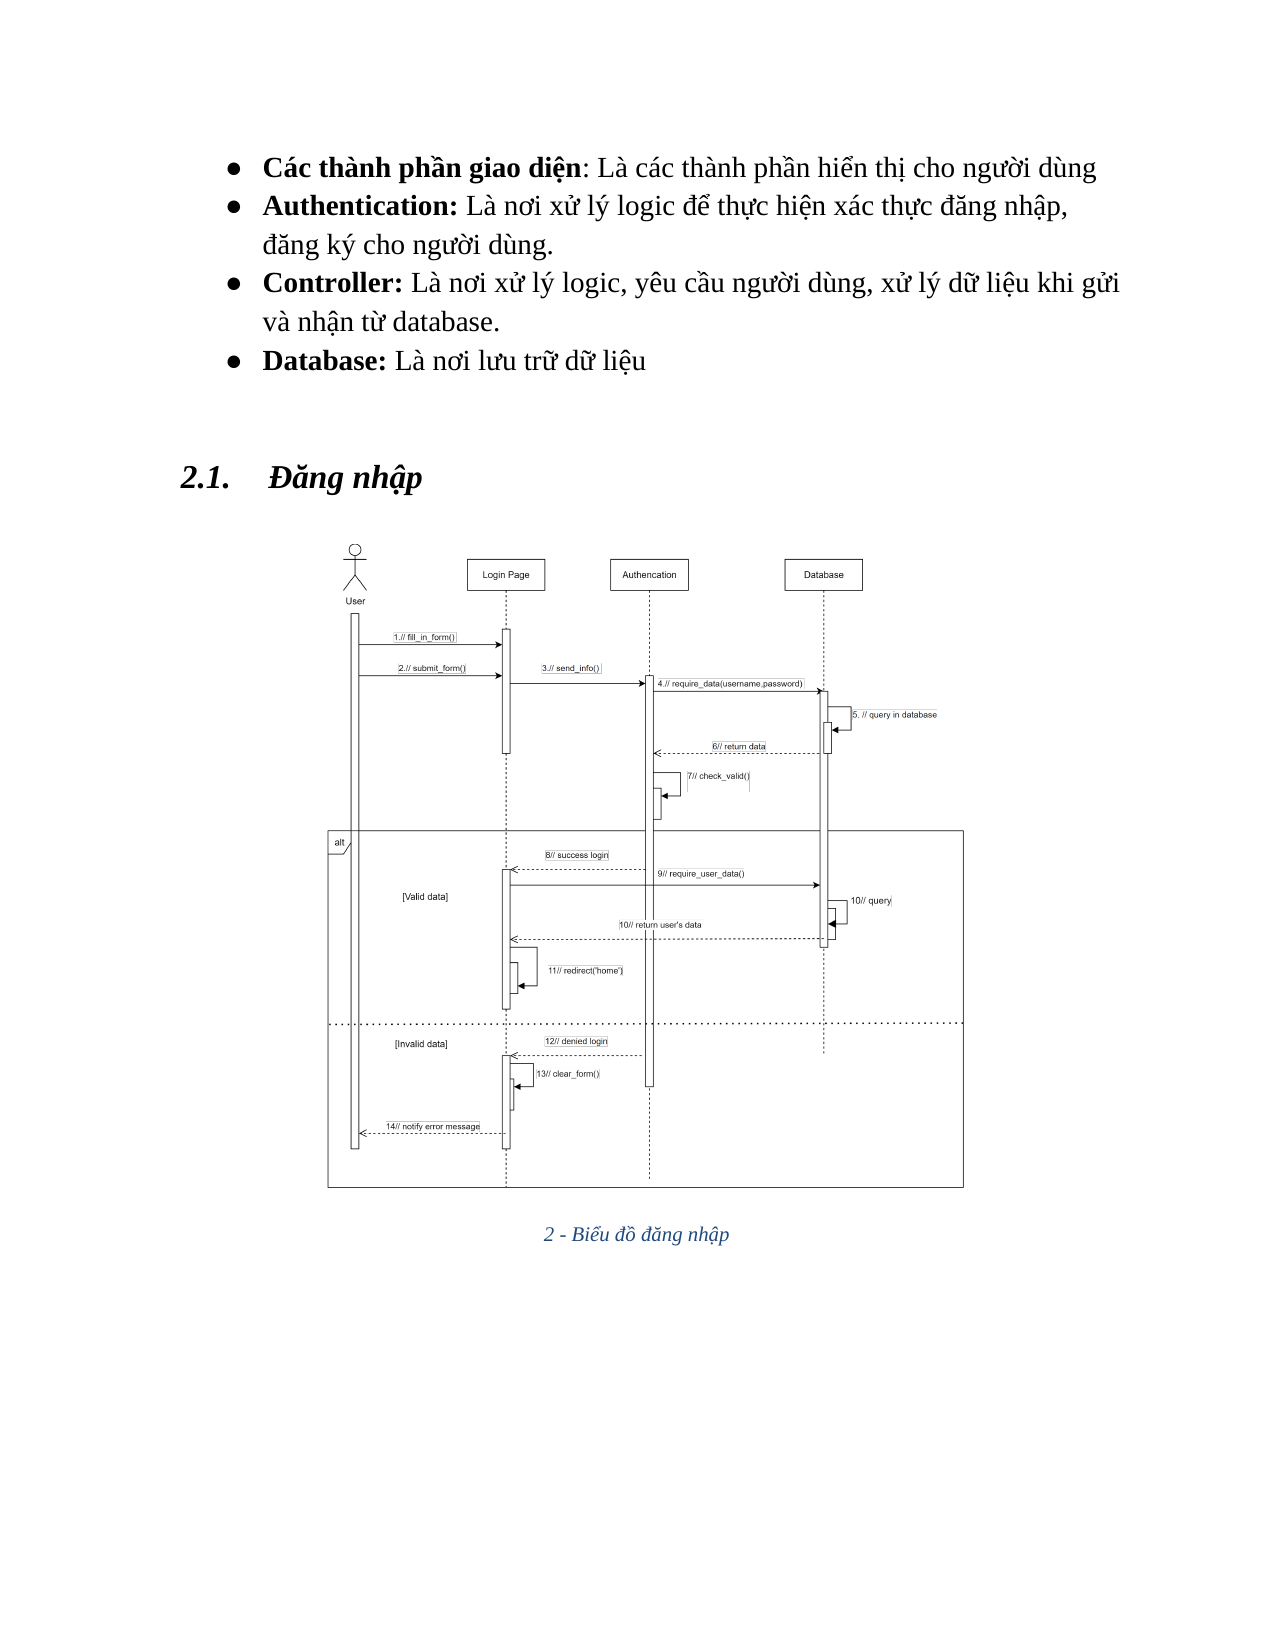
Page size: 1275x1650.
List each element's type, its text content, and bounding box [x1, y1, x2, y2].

list Database: Là nơi lưu trữ dữ liệu [225, 343, 1125, 376]
list Authentication: Là nơi xử lý logic để thực hiện xác thực đăng nhập, đăng ký cho người dùng. [225, 188, 1125, 261]
list Controller: Là nơi xử lý logic, yêu cầu người dùng, xử lý dữ liệu khi gửi và nhận từ database. [225, 266, 1125, 338]
list Các thành phần giao diện: Là các thành phần hiển thị cho người dùng [225, 150, 1125, 183]
subtitle Đăng nhập [231, 457, 1125, 496]
text 2 - Biểu đồ đăng nhập [150, 1222, 1125, 1246]
picture [327, 544, 965, 1188]
